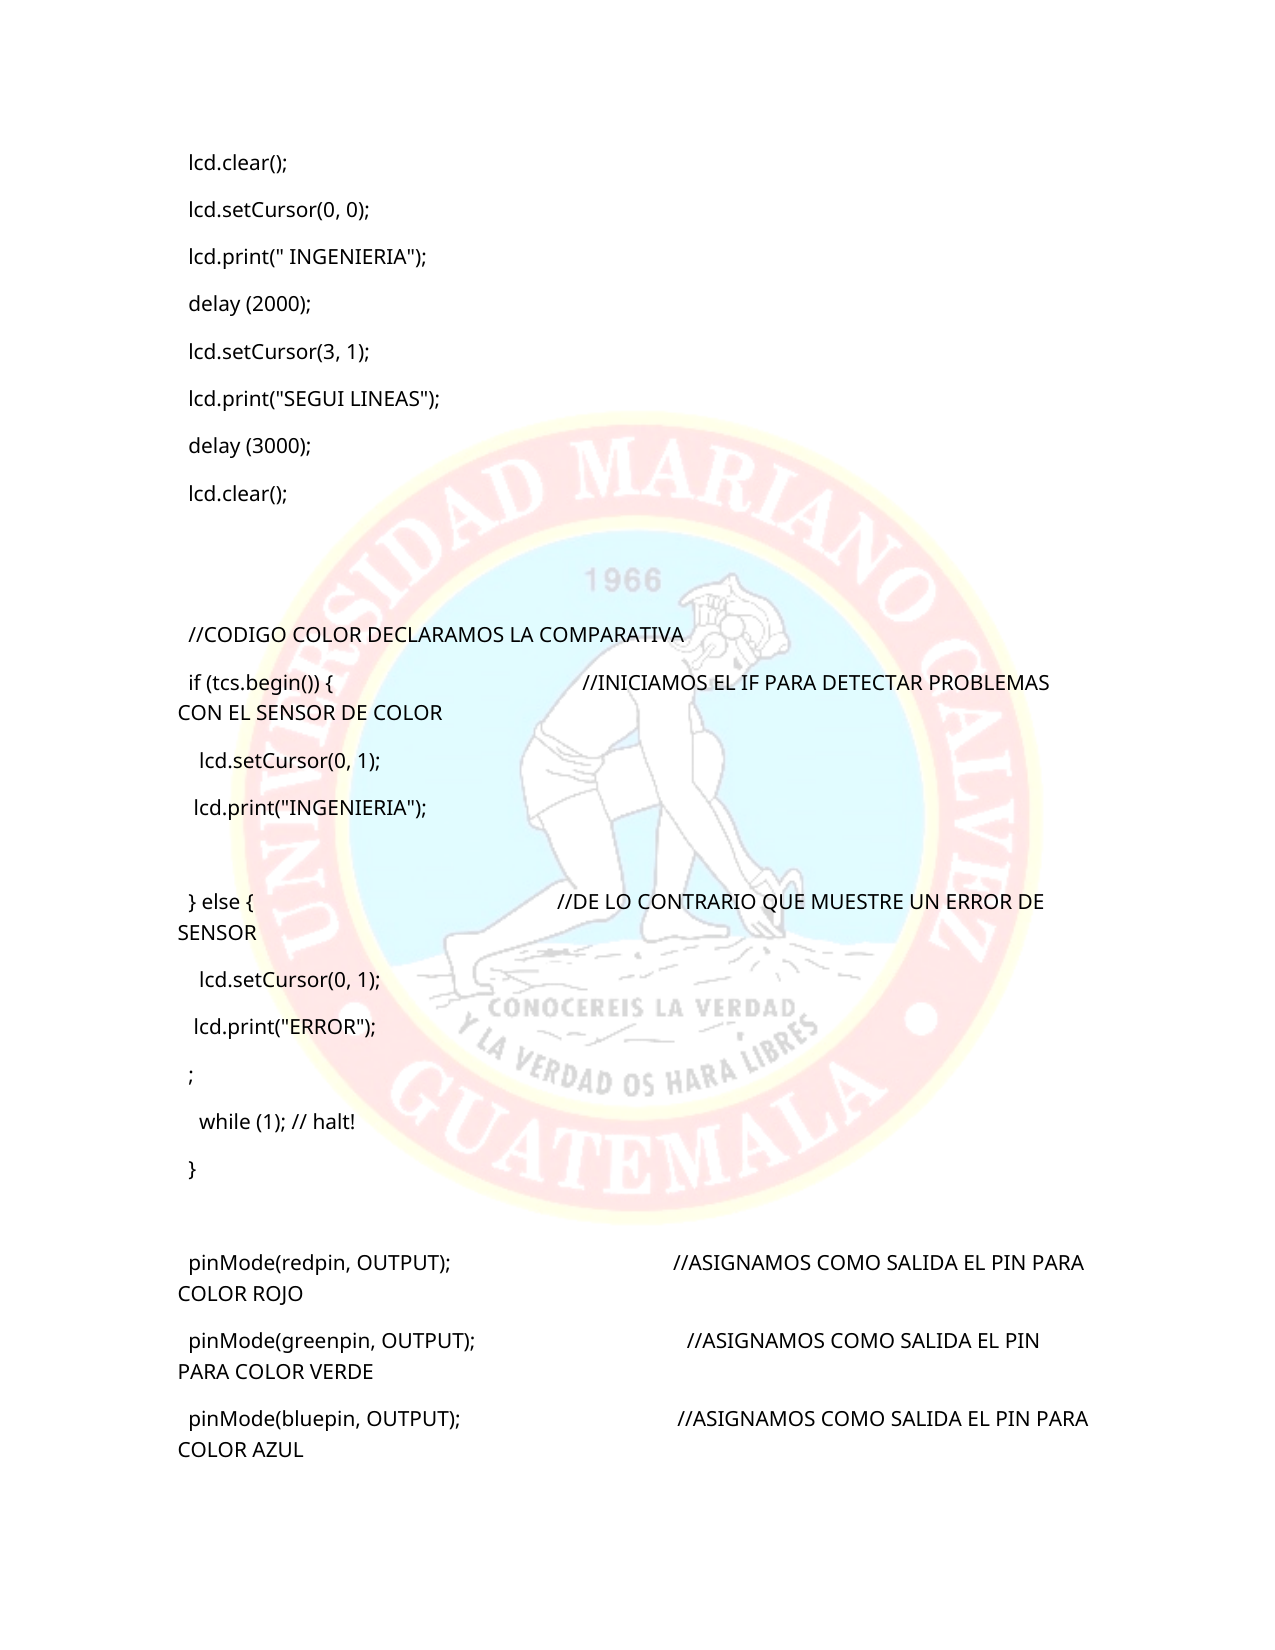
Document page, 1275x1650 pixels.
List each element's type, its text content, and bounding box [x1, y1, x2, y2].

text } else { //DE LO CONTRARIO QUE MUESTRE UN ERROR DE SENSOR [177, 887, 1098, 946]
text lcd.setCursor(3, 1); [177, 337, 1098, 365]
text if (tcs.begin()) { //INICIAMOS EL IF PARA DETECTAR PROBLEMAS CON EL SENSOR DE COLOR [177, 668, 1098, 727]
text lcd.print("ERROR"); [177, 1012, 1098, 1041]
text lcd.print(" INGENIERIA"); [177, 242, 1098, 271]
text pinMode(bluepin, OUTPUT); //ASIGNAMOS COMO SALIDA EL PIN PARA COLOR AZUL [177, 1404, 1098, 1463]
text lcd.print("INGENIERIA"); [177, 793, 1098, 821]
text lcd.setCursor(0, 1); [177, 746, 1098, 774]
text delay (3000); [177, 431, 1098, 460]
text //CODIGO COLOR DECLARAMOS LA COMPARATIVA [177, 621, 1098, 649]
text } [177, 1154, 1098, 1183]
text lcd.setCursor(0, 0); [177, 195, 1098, 223]
text lcd.print("SEGUI LINEAS"); [177, 384, 1098, 412]
text while (1); // halt! [177, 1107, 1098, 1135]
text ; [177, 1060, 1098, 1088]
text delay (2000); [177, 289, 1098, 318]
text lcd.clear(); [177, 479, 1098, 507]
text pinMode(redpin, OUTPUT); //ASIGNAMOS COMO SALIDA EL PIN PARA COLOR ROJO [177, 1248, 1098, 1307]
text lcd.setCursor(0, 1); [177, 965, 1098, 993]
text lcd.clear(); [177, 148, 1098, 176]
text pinMode(greenpin, OUTPUT); //ASIGNAMOS COMO SALIDA EL PIN PARA COLOR VERDE [177, 1326, 1098, 1385]
